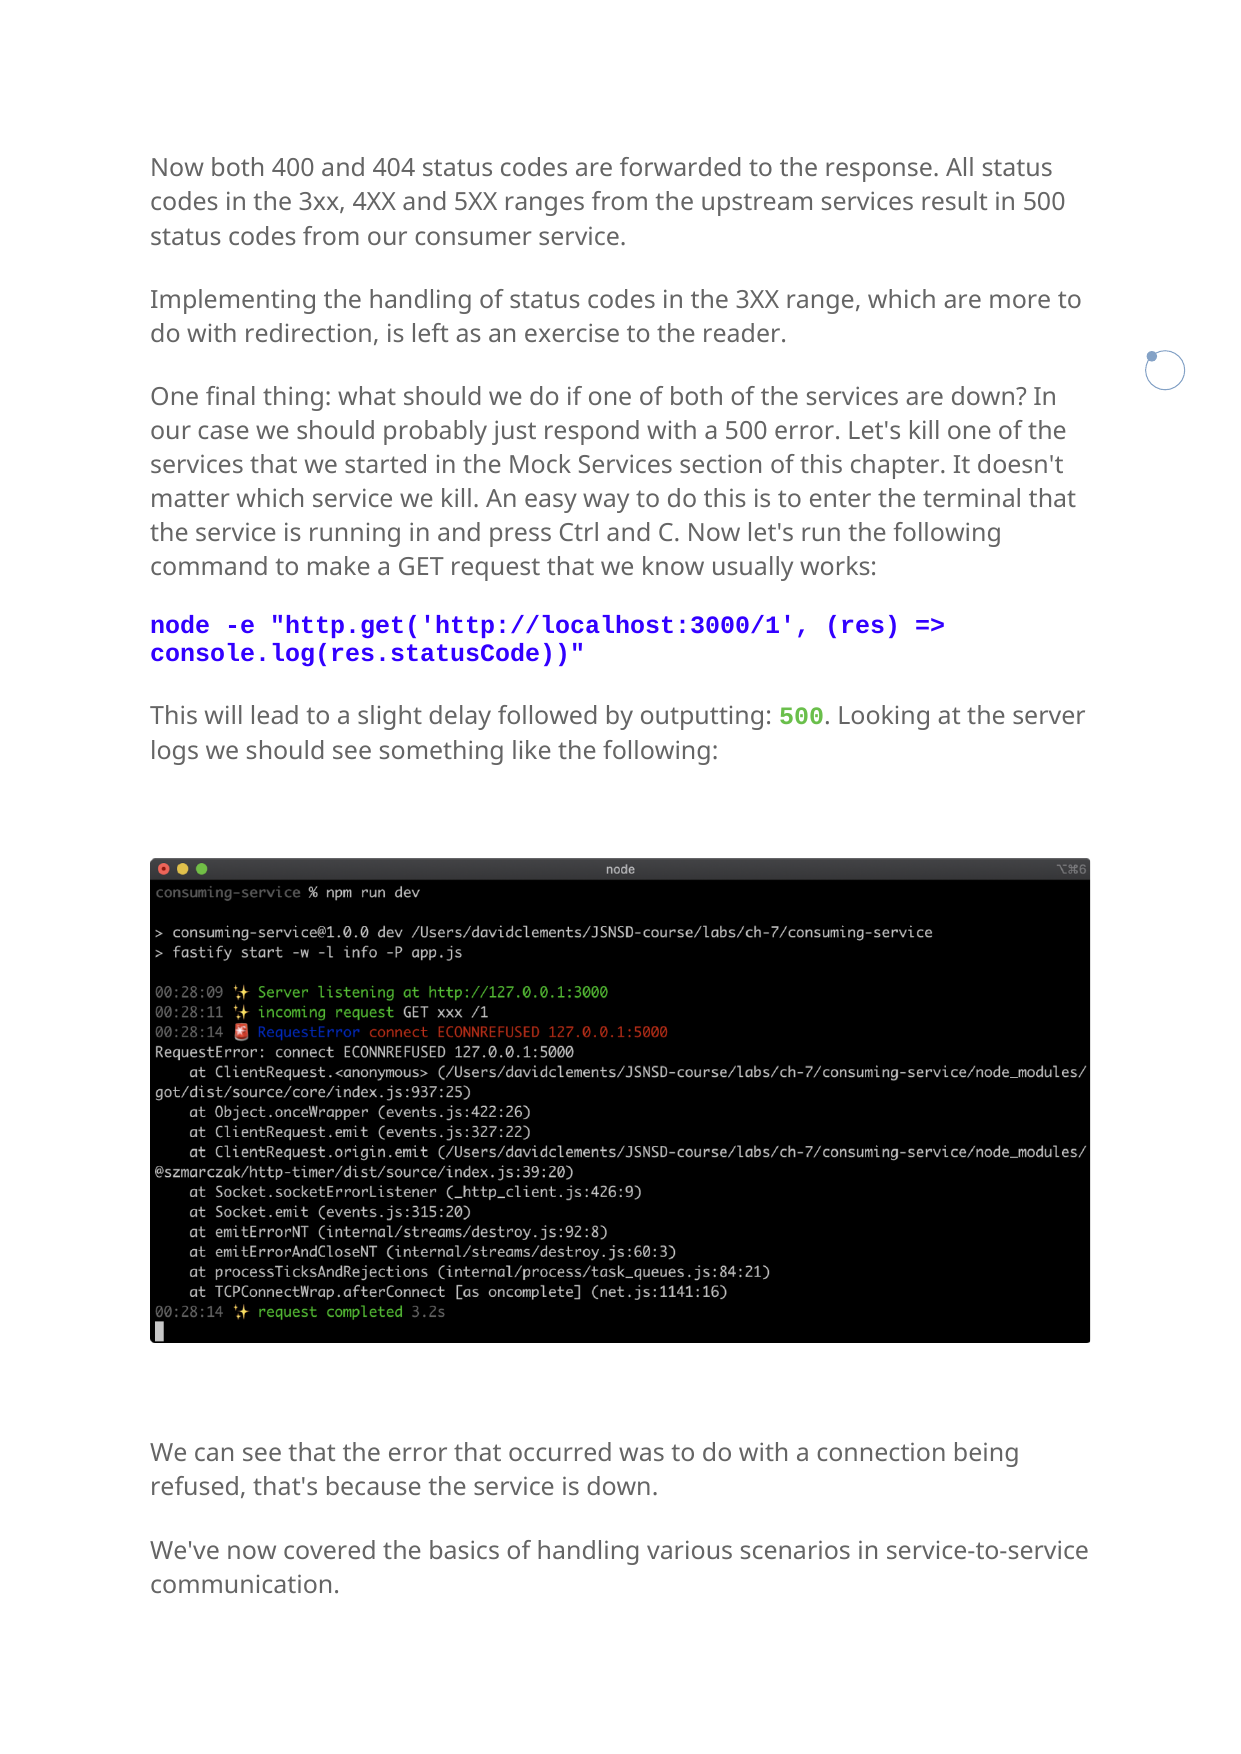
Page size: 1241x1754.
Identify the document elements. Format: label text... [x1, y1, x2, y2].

text One final thing: what should we do if one of both of the services are down? In our case we should probably just respond with a 500 error. Let's kill one of the services that we started in the Mock Services section of this chapter. It doesn't matter which service we kill. An easy way to do this is to enter the terminal that the service is running in and press Ctrl and C. Now let's run the following command to make a GET request that we know usually works: [150, 379, 1090, 583]
text Now both 400 and 404 status codes are forwarded to the response. All status codes in the 3xx, 4XX and 5XX ranges from the upstream services result in 500 status codes from our consumer service. [150, 150, 1090, 252]
text This will lead to a slight delay followed by outputting: 500. Looking at the server logs we should see something like the following: [150, 698, 1090, 766]
text Implementing the handling of status codes in the 3XX range, which are more to do with redirection, is left as an exercise to the reader. [150, 281, 1090, 349]
text node -e "http.get('http://localhost:3000/1', (res) => console.log(res.statusCode))" [150, 612, 1090, 669]
text We've now covered the basics of handling various scenarios in service-to-service communication. [150, 1532, 1090, 1600]
text We can see that the error that occurred was to do with a connection being refused, that's because the service is down. [150, 1435, 1090, 1503]
picture [150, 858, 1091, 1343]
